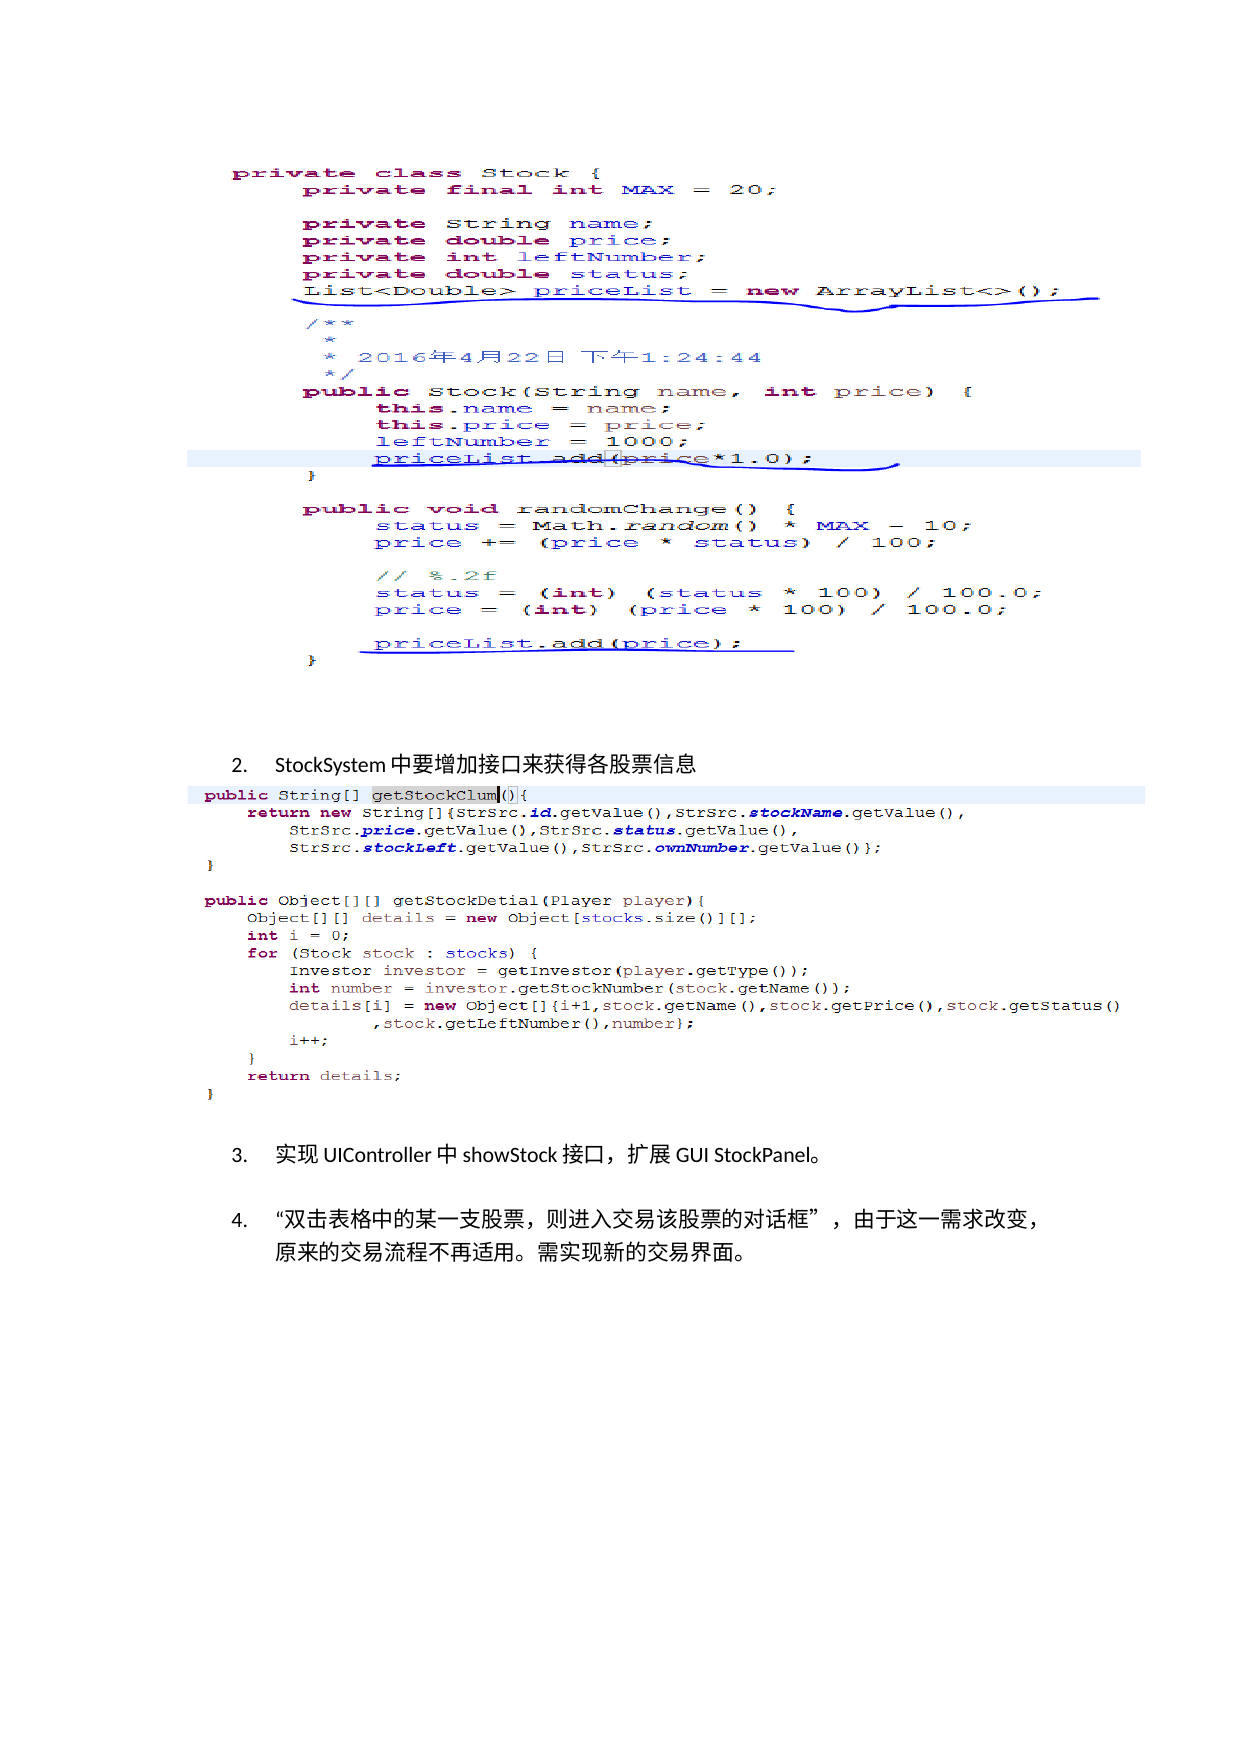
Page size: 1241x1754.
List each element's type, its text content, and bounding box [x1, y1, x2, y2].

picture [187, 779, 1146, 1115]
picture [187, 161, 1141, 671]
list StockSystem中要增加接口来获得各股票信息 [231, 747, 1053, 779]
list 实现UIController中showStock接口，扩展GUI StockPanel。 [231, 1137, 1053, 1169]
list “双击表格中的某一支股票，则进入交易该股票的对话框”，由于这一需求改变，原来的交易流程不再适用。需实现新的交易界面。 [231, 1202, 1053, 1267]
